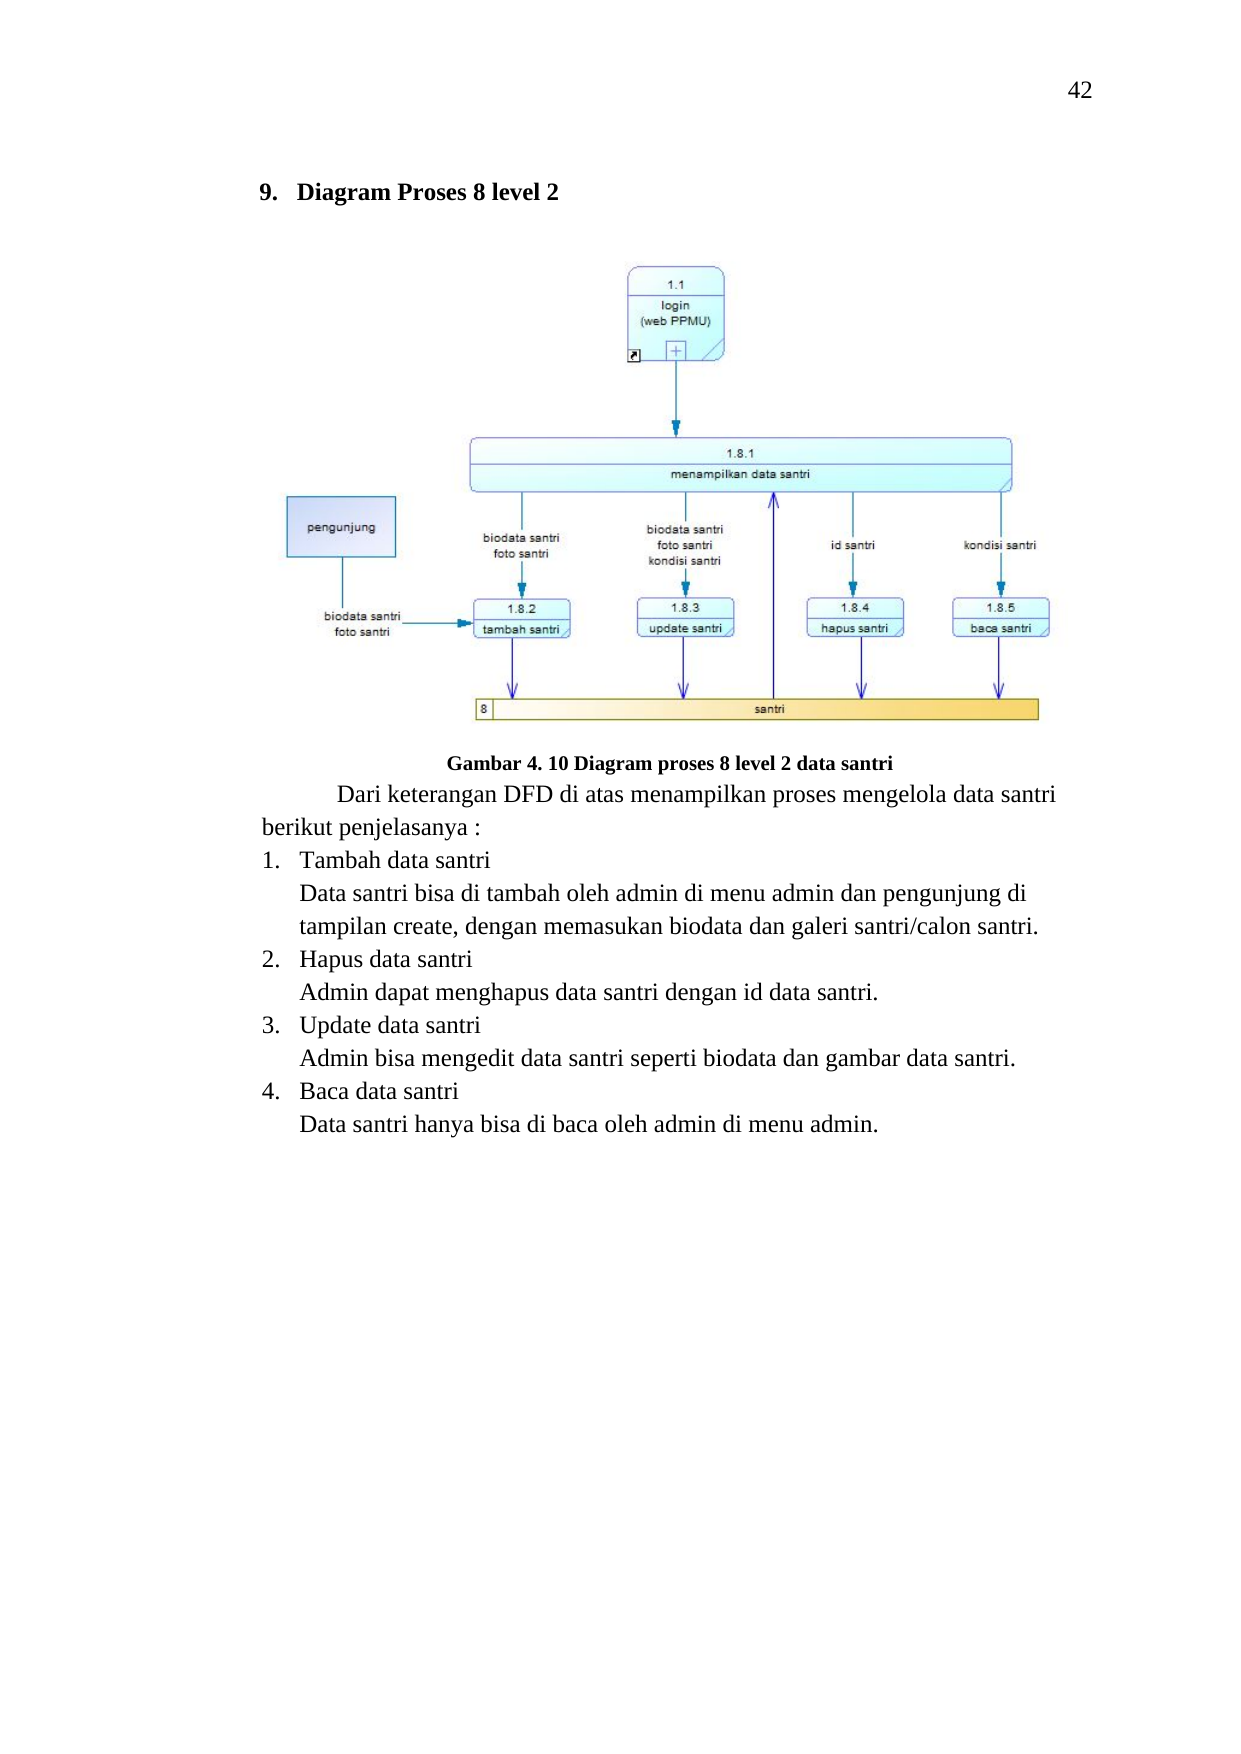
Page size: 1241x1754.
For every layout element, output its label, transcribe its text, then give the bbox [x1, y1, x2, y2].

list Diagram Proses 8 level 2 [259, 177, 1092, 206]
list Data santri hanya bisa di baca oleh admin di menu admin. [299, 1109, 1092, 1138]
list Admin bisa mengedit data santri seperti biodata dan gambar data santri. [299, 1043, 1092, 1072]
picture [259, 242, 1080, 742]
list Tambah data santri [262, 845, 1092, 873]
list Data santri bisa di tambah oleh admin di menu admin dan pengunjung di tampilan create, dengan memasukan biodata dan galeri santri/calon santri. [299, 878, 1092, 939]
list Hapus data santri [262, 944, 1092, 973]
list Baca data santri [262, 1076, 1092, 1105]
list Admin dapat menghapus data santri dengan id data santri. [299, 977, 1092, 1006]
list Update data santri [262, 1010, 1092, 1039]
